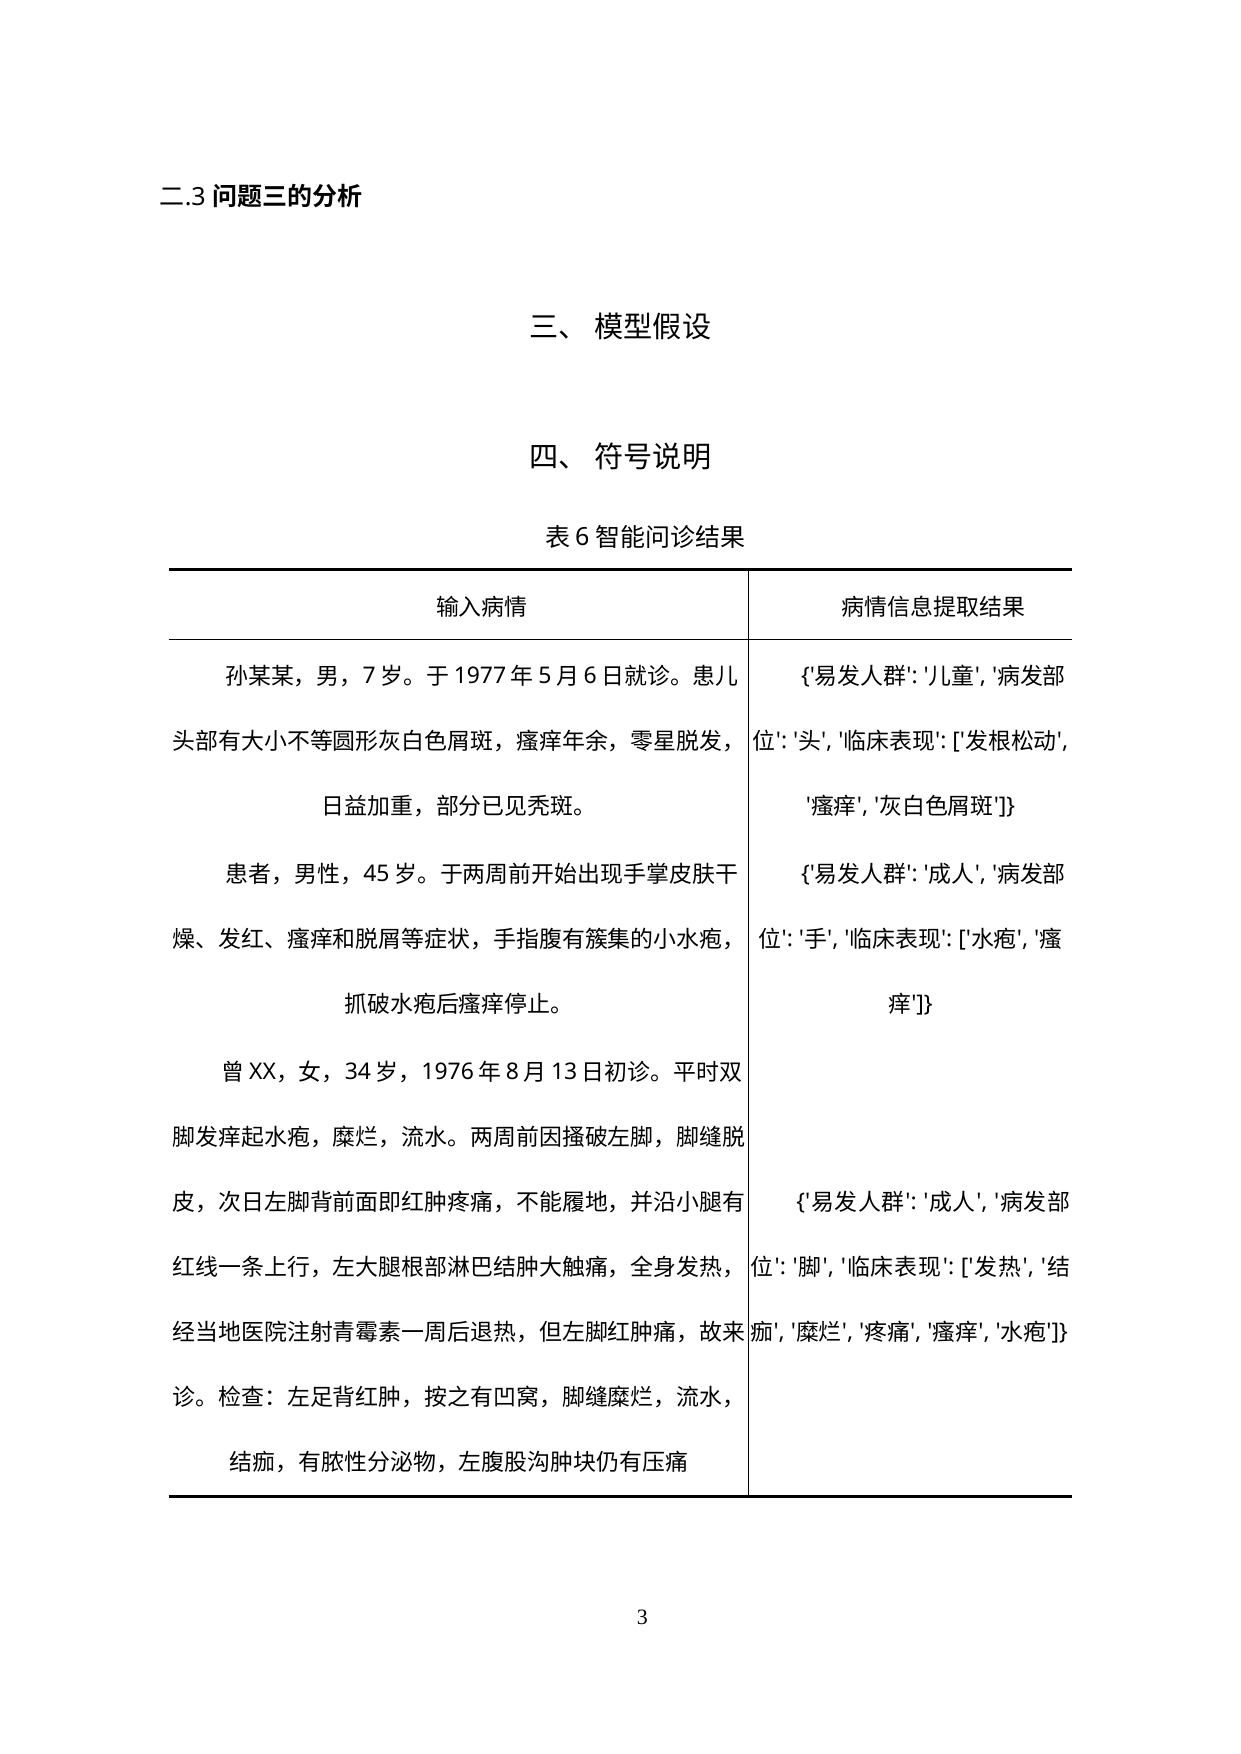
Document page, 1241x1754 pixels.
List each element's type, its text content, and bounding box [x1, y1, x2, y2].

table_cell {'易发人群': '儿童', '病发部位': '头', '临床表现': ['发根松动', '瘙痒', '灰白色屑斑']} [749, 640, 1072, 838]
table_header 输入病情 [169, 571, 748, 639]
subtitle 符号说明 [159, 422, 1081, 487]
table_cell 孙某某，男，7岁。于1977年5月6日就诊。患儿头部有大小不等圆形灰白色屑斑，瘙痒年余，零星脱发，日益加重，部分已见秃斑。 [169, 640, 748, 838]
subtitle 问题三的分析 [159, 162, 1081, 227]
table_cell 曾XX，女，34岁，1976年8月13日初诊。平时双脚发痒起水疱，糜烂，流水。两周前因搔破左脚，脚缝脱皮，次日左脚背前面即红肿疼痛，不能履地，并沿小腿有红线一条上行，左大腿根部淋巴结肿大触痛，全身发热，经当地医院注射青霉素一周后退热，但左脚红肿痛，故来诊。检查：左足背红肿，按之有凹窝，脚缝糜烂，流水，结痂，有脓性分泌物，左腹股沟肿块仍有压痛 [169, 1037, 748, 1495]
table_header 病情信息提取结果 [749, 571, 1072, 639]
table_cell 患者，男性，45岁。于两周前开始出现手掌皮肤干燥、发红、瘙痒和脱屑等症状，手指腹有簇集的小水疱，抓破水疱后瘙痒停止。 [169, 839, 748, 1037]
table_cell {'易发人群': '成人', '病发部位': '手', '临床表现': ['水疱', '瘙痒']} [749, 839, 1072, 1037]
subtitle 模型假设 [159, 292, 1081, 357]
text 表6 智能问诊结果 [159, 503, 1081, 568]
table_cell {'易发人群': '成人', '病发部位': '脚', '临床表现': ['发热', '结痂', '糜烂', '疼痛', '瘙痒', '水疱']} [749, 1037, 1072, 1495]
